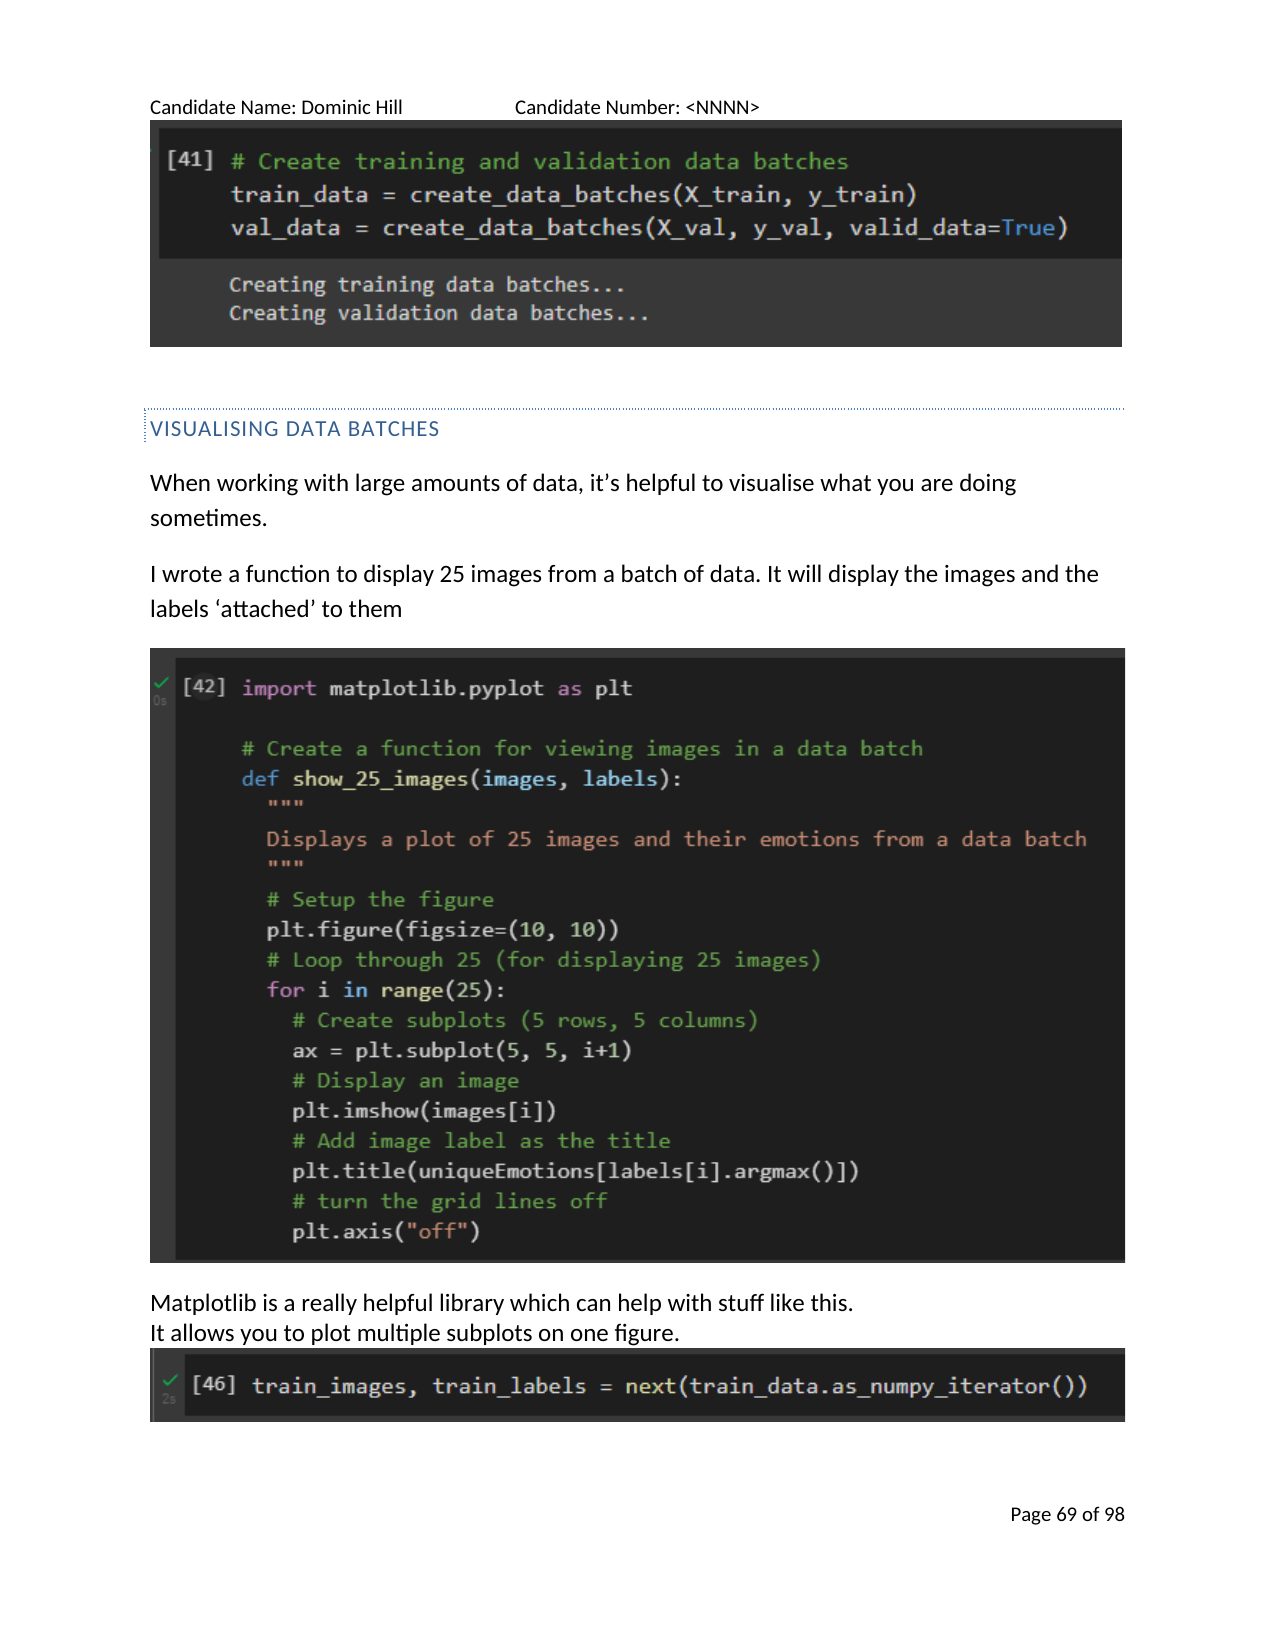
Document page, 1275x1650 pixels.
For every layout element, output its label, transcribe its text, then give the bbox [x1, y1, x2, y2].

picture [150, 648, 1125, 1263]
subtitle Visualising data batches [144, 408, 1125, 442]
text It allows you to plot multiple subplots on one figure. [150, 1317, 1125, 1348]
text Matplotlib is a really helpful library which can help with stuff like this. [150, 1287, 1125, 1317]
picture [150, 1348, 1125, 1422]
picture [150, 120, 1122, 347]
text I wrote a function to display 25 images from a batch of data. It will display the images and the labels ‘attached’ to them [150, 558, 1125, 623]
text When working with large amounts of data, it’s helpful to visualise what you are doing sometimes. [150, 467, 1125, 533]
